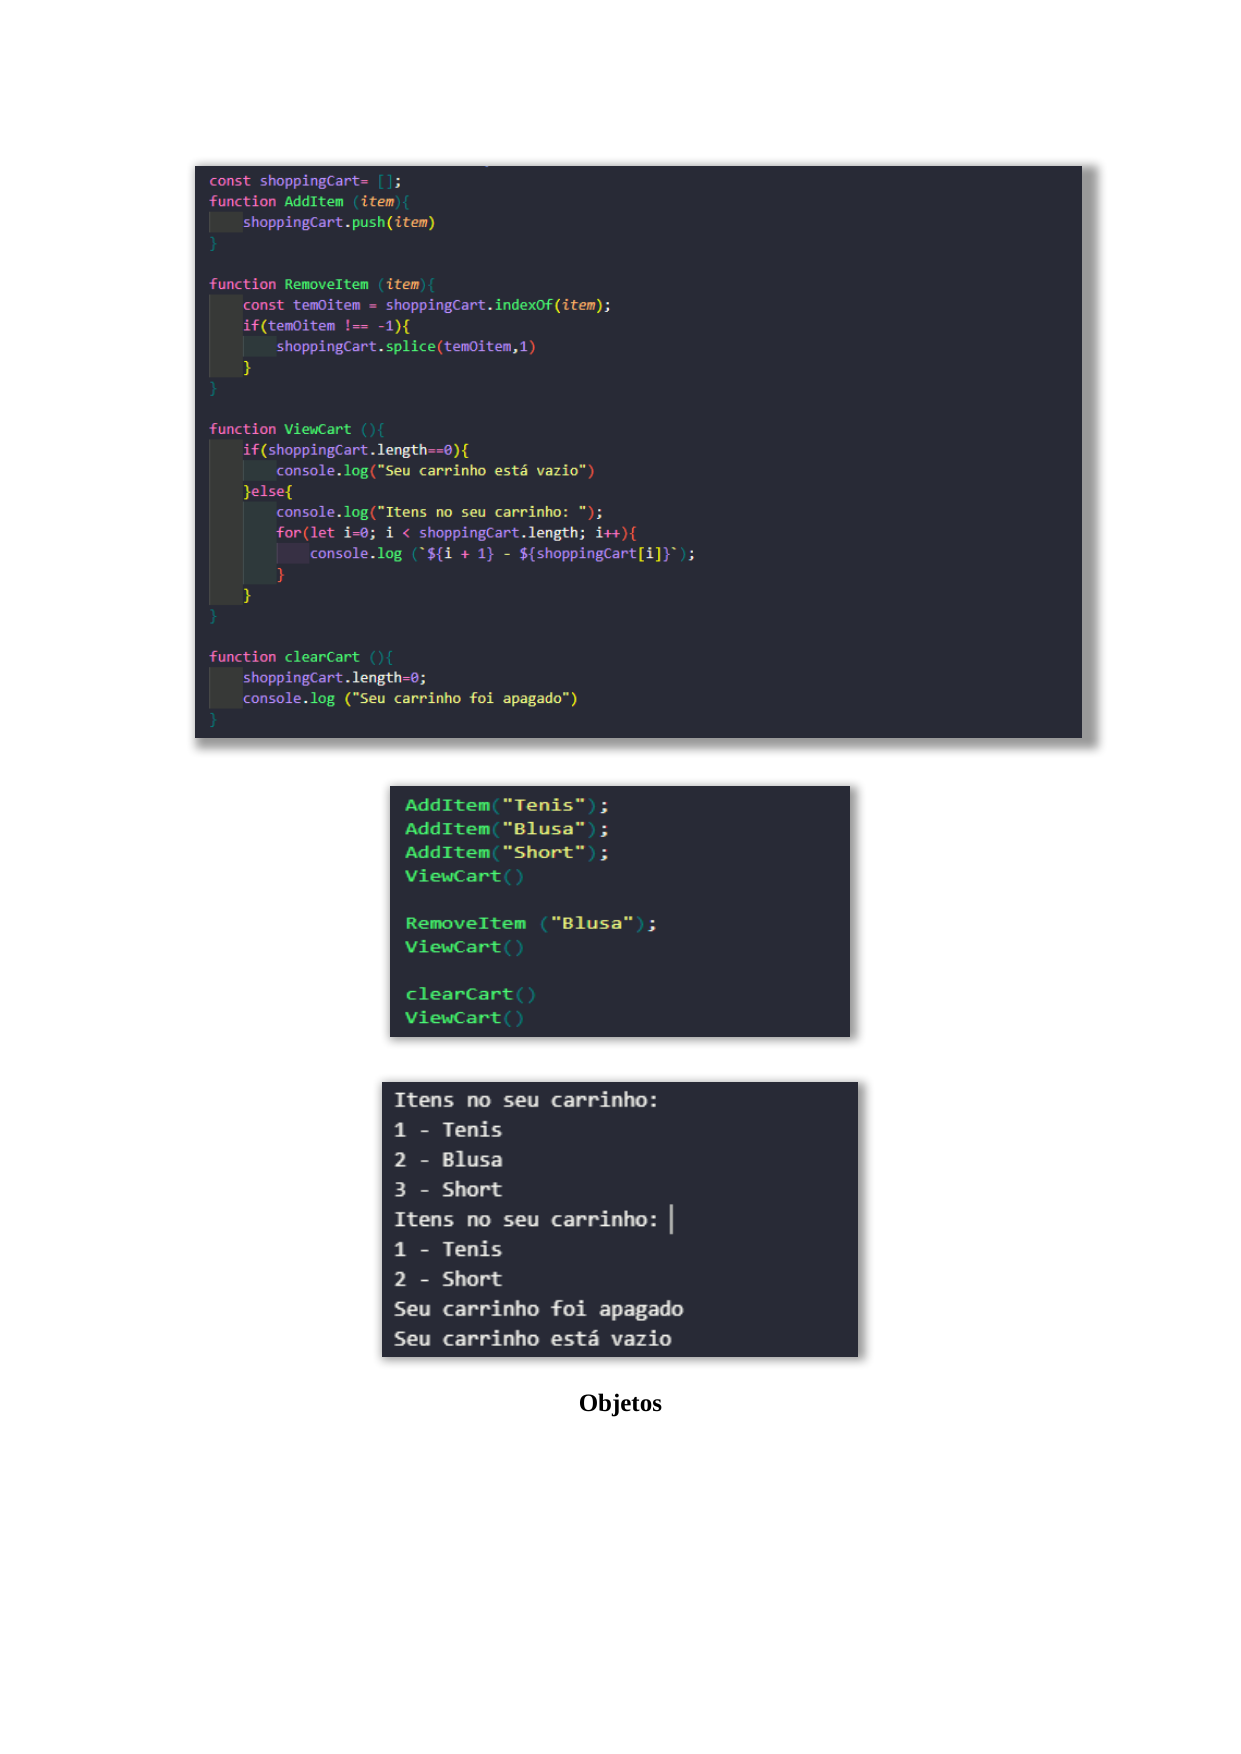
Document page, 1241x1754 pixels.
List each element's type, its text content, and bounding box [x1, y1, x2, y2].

text Objetos [177, 1388, 1063, 1417]
picture [382, 1082, 858, 1357]
picture [195, 166, 1082, 738]
picture [390, 786, 850, 1037]
